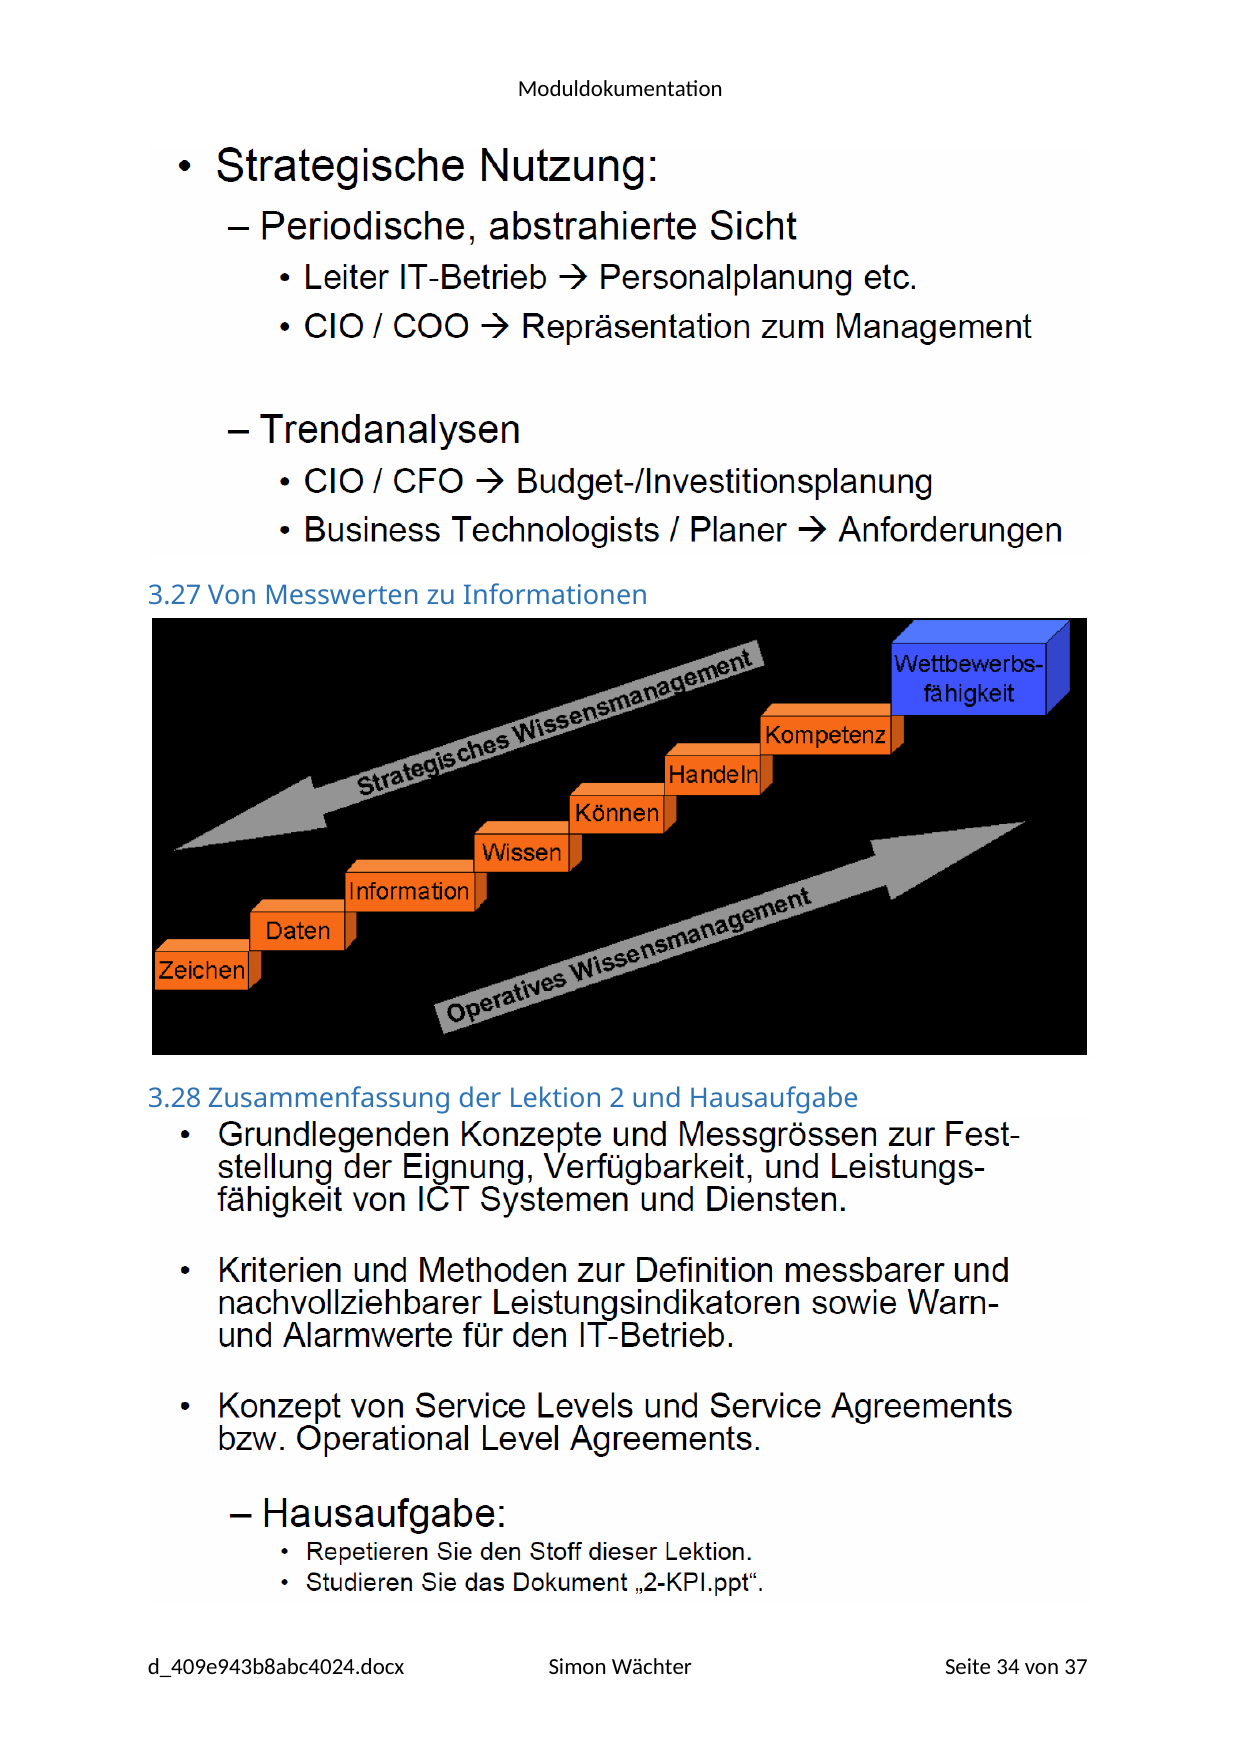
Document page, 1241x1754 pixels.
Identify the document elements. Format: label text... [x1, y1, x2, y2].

picture [147, 147, 1093, 557]
picture [147, 1118, 1093, 1602]
picture [147, 615, 1093, 1060]
subtitle Von Messwerten zu Informationen [148, 576, 1093, 612]
subtitle Zusammenfassung der Lektion 2 und Hausaufgabe [148, 1079, 1093, 1116]
